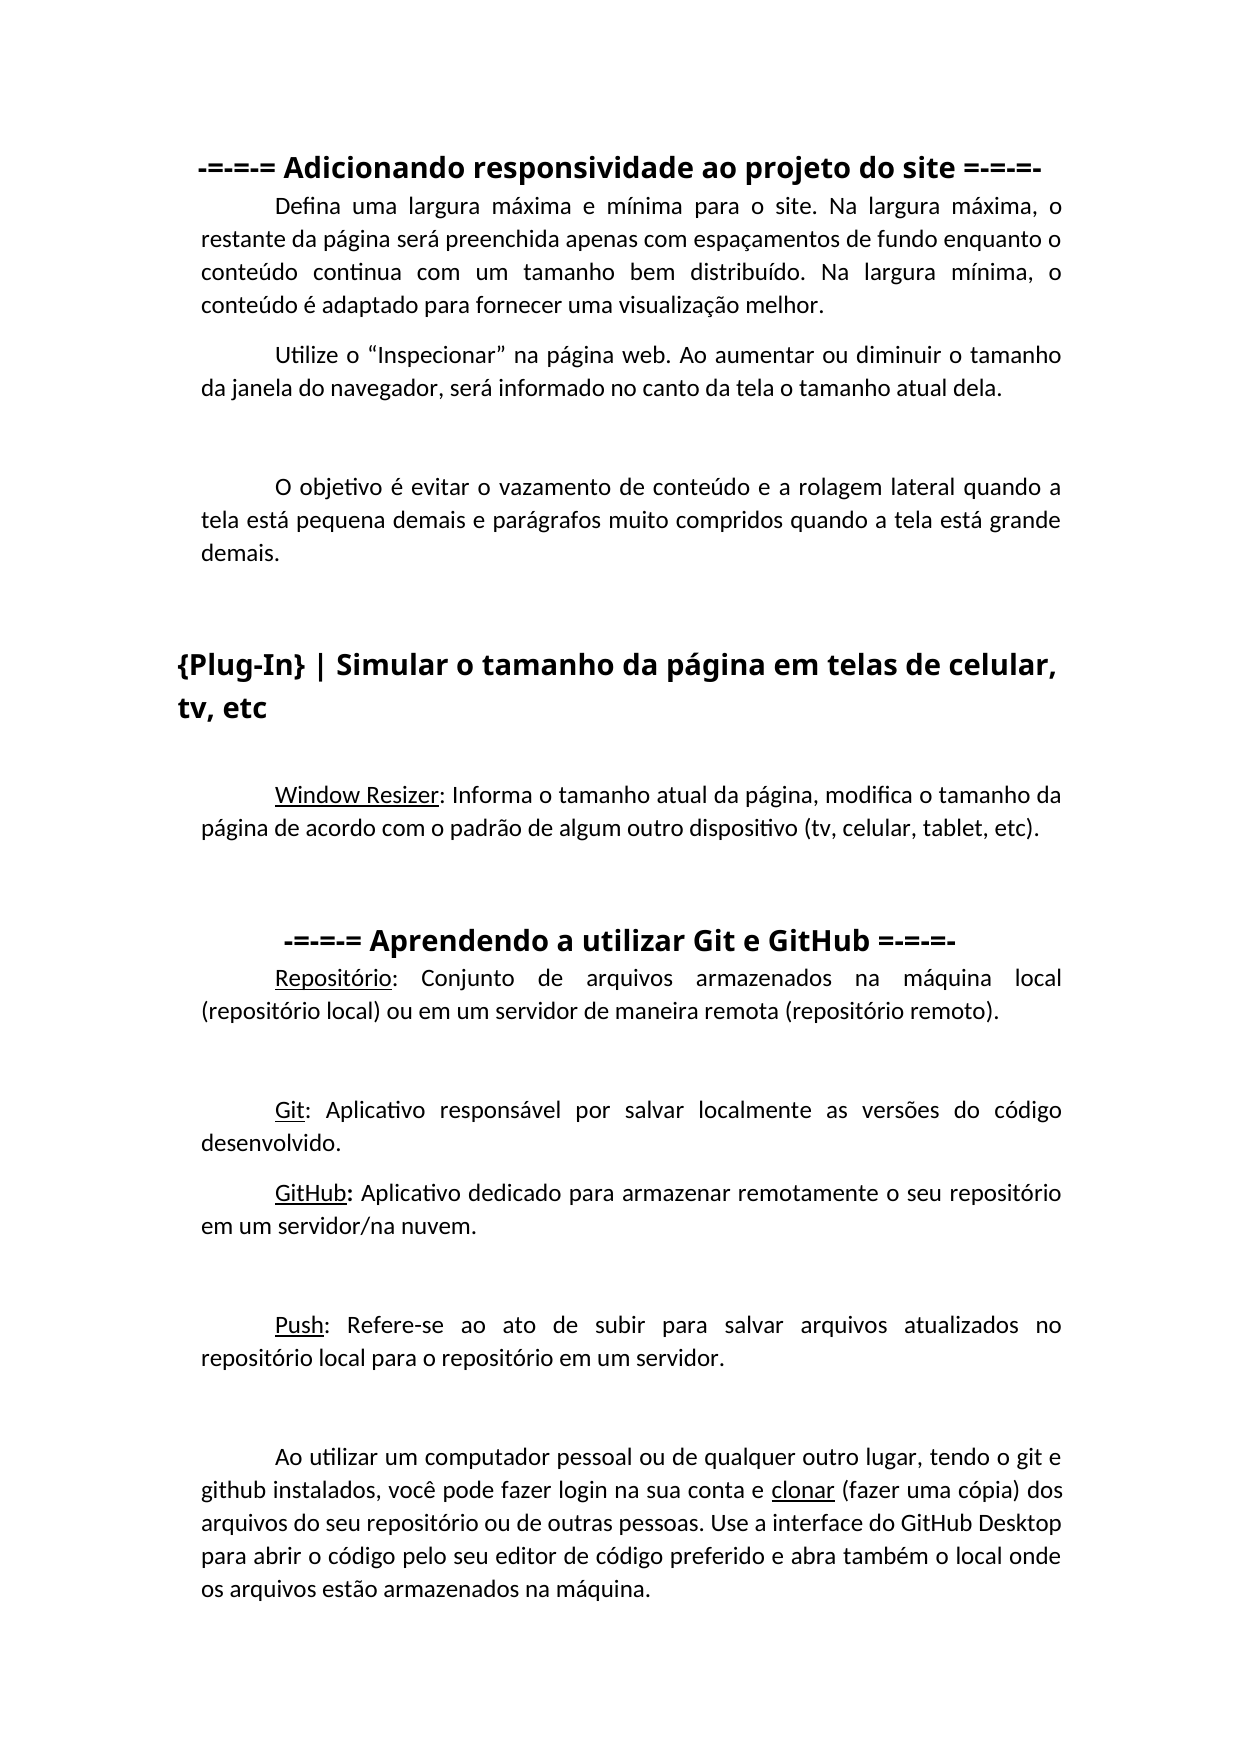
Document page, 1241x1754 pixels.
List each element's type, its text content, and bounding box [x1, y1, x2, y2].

text Window Resizer: Informa o tamanho atual da página, modifica o tamanho da página de acordo com o padrão de algum outro dispositivo (tv, celular, tablet, etc). [201, 779, 1063, 843]
text Ao utilizar um computador pessoal ou de qualquer outro lugar, tendo o git e github instalados, você pode fazer login na sua conta e clonar (fazer uma cópia) dos arquivos do seu repositório ou de outras pessoas. Use a interface do GitHub Desktop para abrir o código pelo seu editor de código preferido e abra também o local onde os arquivos estão armazenados na máquina. [201, 1441, 1063, 1603]
text O objetivo é evitar o vazamento de conteúdo e a rolagem lateral quando a tela está pequena demais e parágrafos muito compridos quando a tela está grande demais. [201, 471, 1063, 567]
text Push: Refere-se ao ato de subir para salvar arquivos atualizados no repositório local para o repositório em um servidor. [201, 1309, 1063, 1373]
subtitle -=-=-= Aprendendo a utilizar Git e GitHub =-=-=- [177, 920, 1063, 959]
text Defina uma largura máxima e mínima para o site. Na largura máxima, o restante da página será preenchida apenas com espaçamentos de fundo enquanto o conteúdo continua com um tamanho bem distribuído. Na largura mínima, o conteúdo é adaptado para fornecer uma visualização melhor. [201, 190, 1063, 320]
subtitle -=-=-= Adicionando responsividade ao projeto do site =-=-=- [177, 148, 1063, 187]
text GitHub: Aplicativo dedicado para armazenar remotamente o seu repositório em um servidor/na nuvem. [201, 1177, 1063, 1241]
text Git: Aplicativo responsável por salvar localmente as versões do código desenvolvido. [201, 1095, 1063, 1158]
subtitle {Plug-In} | Simular o tamanho da página em telas de celular, tv, etc [177, 644, 1063, 727]
text Utilize o “Inspecionar” na página web. Ao aumentar ou diminuir o tamanho da janela do navegador, será informado no canto da tela o tamanho atual dela. [201, 339, 1063, 402]
text Repositório: Conjunto de arquivos armazenados na máquina local (repositório local) ou em um servidor de maneira remota (repositório remoto). [201, 963, 1063, 1026]
